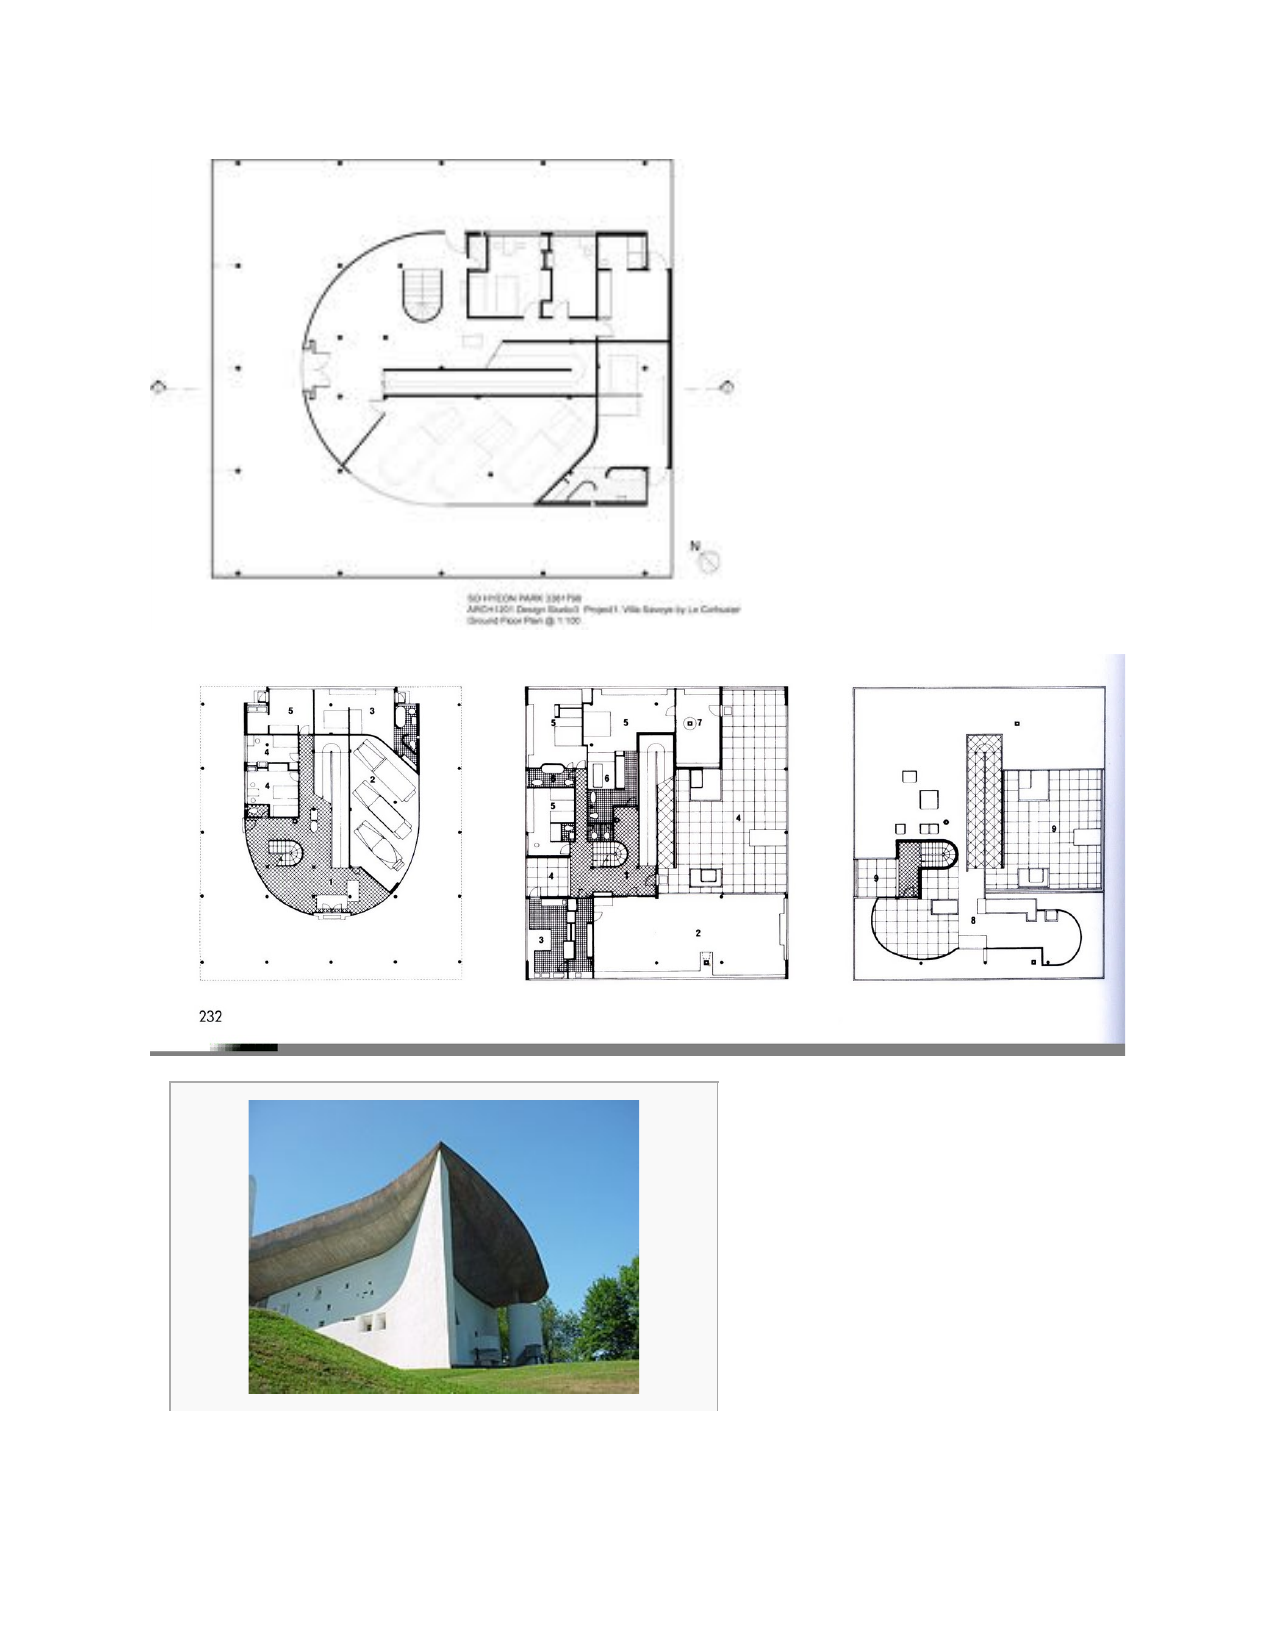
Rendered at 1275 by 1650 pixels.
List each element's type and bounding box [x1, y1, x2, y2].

picture [150, 654, 1125, 1056]
picture [248, 1100, 640, 1394]
picture [150, 159, 761, 630]
table_header [171, 1083, 717, 1411]
